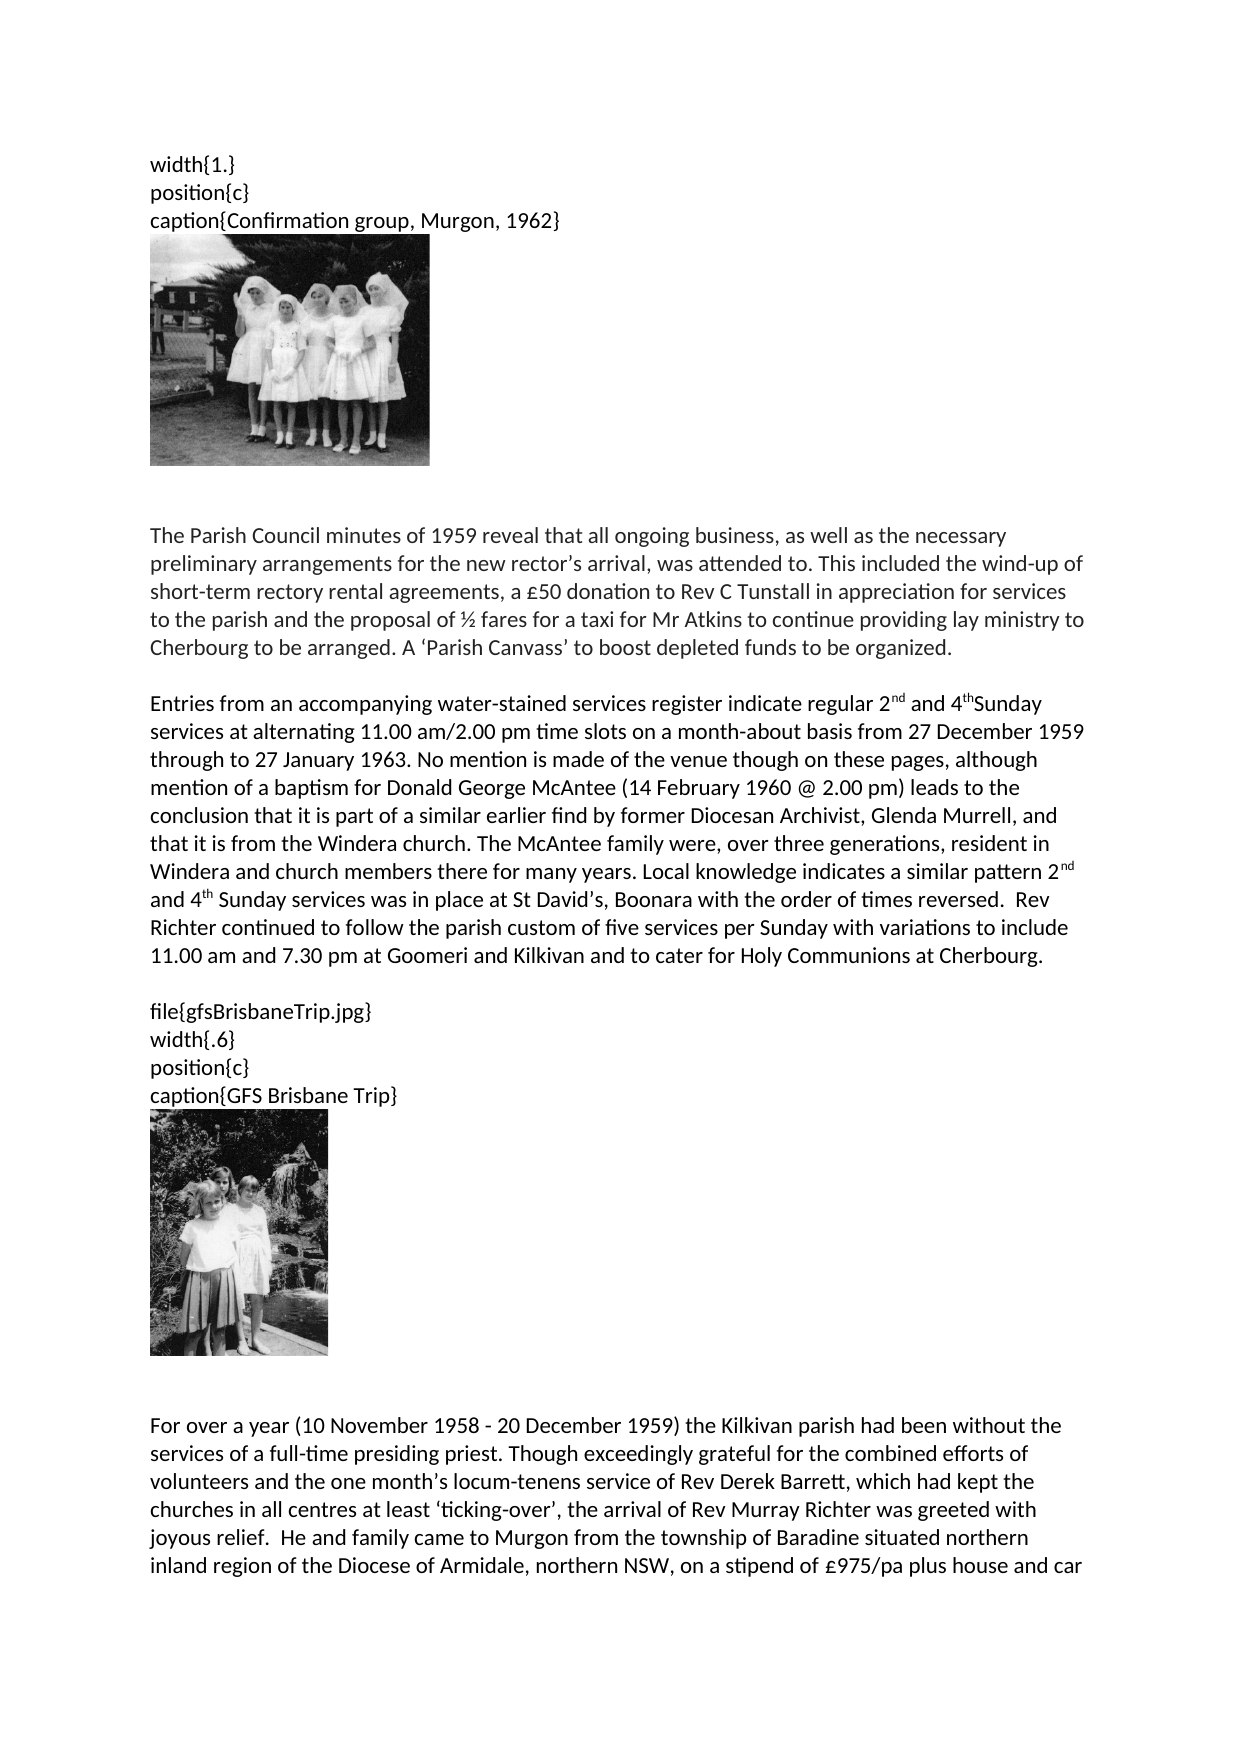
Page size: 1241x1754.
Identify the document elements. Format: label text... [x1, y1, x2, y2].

text position{c} [150, 178, 1090, 206]
text caption{GFS Brisbane Trip} [150, 1082, 1090, 1109]
text The Parish Council minutes of 1959 reveal that all ongoing business, as well as the necessary preliminary arrangements for the new rector’s arrival, was attended to. This included the wind-up of short-term rectory rental agreements, a £50 donation to Rev C Tunstall in appreciation for services to the parish and the proposal of ½ fares for a taxi for Mr Atkins to continue providing lay ministry to Cherbourg to be arranged. A ‘Parish Canvass’ to boost depleted funds to be organized. [150, 521, 1090, 661]
text Entries from an accompanying water-stained services register indicate regular 2nd and 4thSunday services at alternating 11.00 am/2.00 pm time slots on a month-about basis from 27 December 1959 through to 27 January 1963. No mention is made of the venue though on these pages, although mention of a baptism for Donald George McAntee (14 February 1960 @ 2.00 pm) leads to the conclusion that it is part of a similar earlier find by former Diocesan Archivist, Glenda Murrell, and that it is from the Windera church. The McAntee family were, over three generations, resident in Windera and church members there for many years. Local knowledge indicates a similar pattern 2nd and 4th Sunday services was in place at St David’s, Boonara with the order of times reversed. Rev Richter continued to follow the parish custom of five services per Sunday with variations to include 11.00 am and 7.30 pm at Goomeri and Kilkivan and to cater for Holy Communions at Cherbourg. [150, 689, 1090, 969]
text caption{Confirmation group, Murgon, 1962} [150, 206, 1090, 234]
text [150, 1411, 1090, 1579]
text file{gfsBrisbaneTrip.jpg} [150, 997, 1090, 1026]
picture [150, 1109, 329, 1356]
text width{1.} [150, 150, 1090, 178]
picture [150, 234, 430, 466]
text width{.6} [150, 1026, 1090, 1053]
text position{c} [150, 1053, 1090, 1082]
